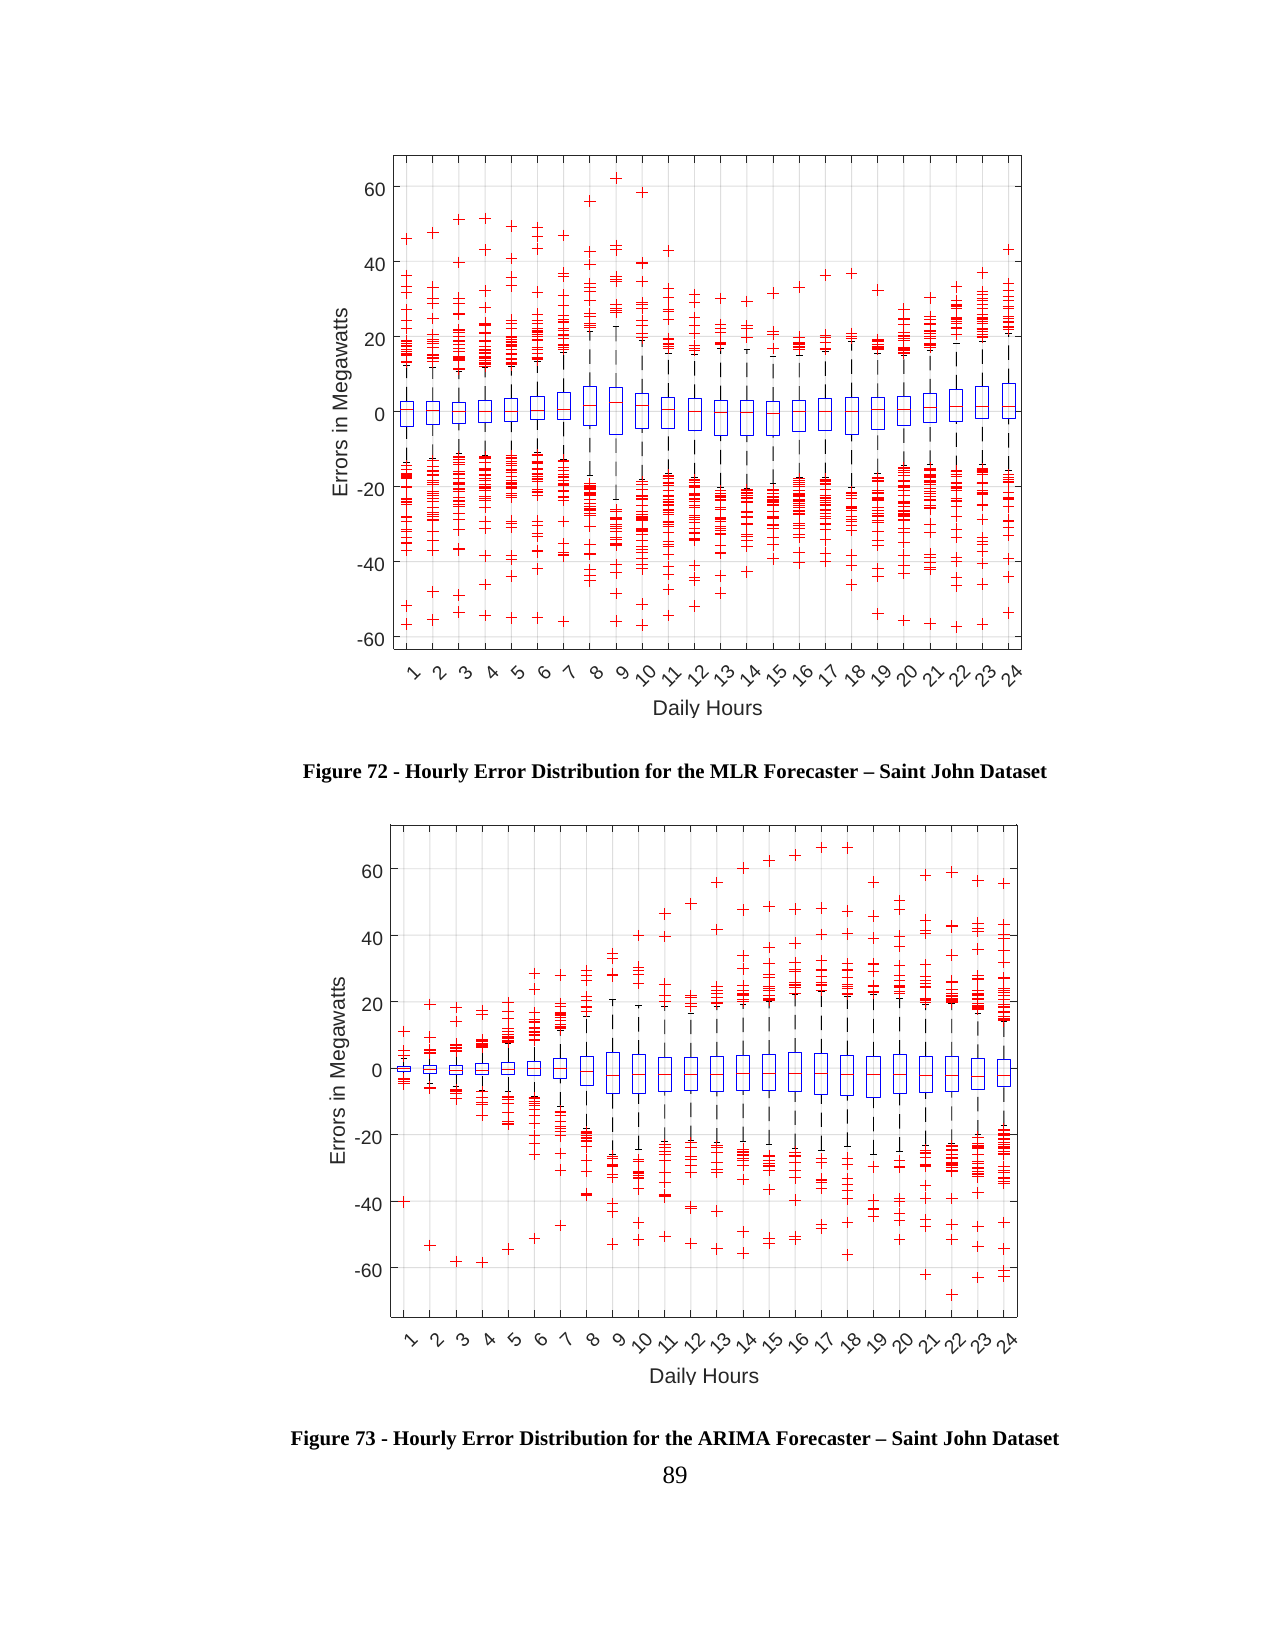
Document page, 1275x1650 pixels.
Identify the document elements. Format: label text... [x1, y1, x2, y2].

text Figure 72 - Hourly Error Distribution for the MLR Forecaster – Saint John Dataset [225, 759, 1125, 783]
text Figure 73 - Hourly Error Distribution for the ARIMA Forecaster – Saint John Dataset [225, 1426, 1125, 1450]
